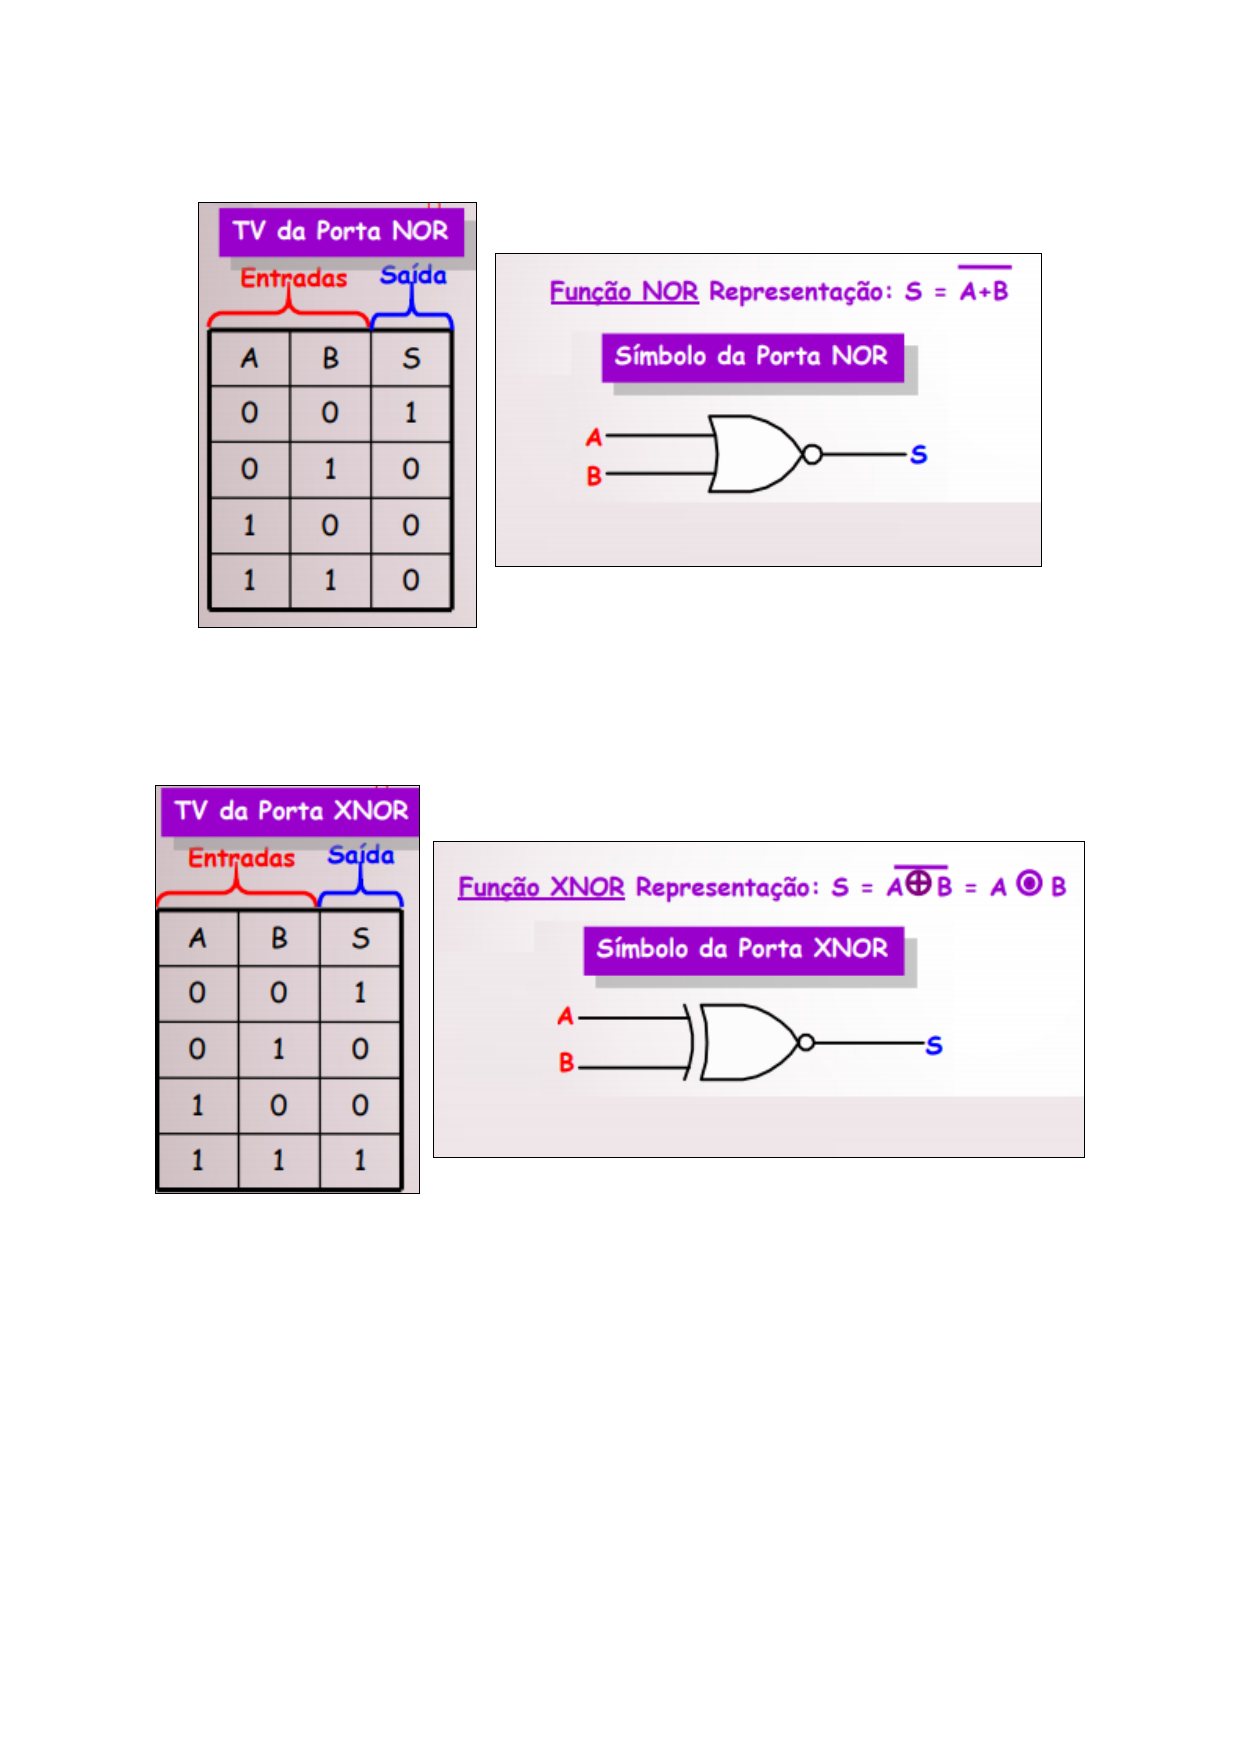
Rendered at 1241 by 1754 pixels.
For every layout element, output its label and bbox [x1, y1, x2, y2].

picture [496, 254, 1041, 566]
picture [156, 786, 419, 1193]
picture [434, 842, 1084, 1157]
picture [199, 203, 476, 627]
